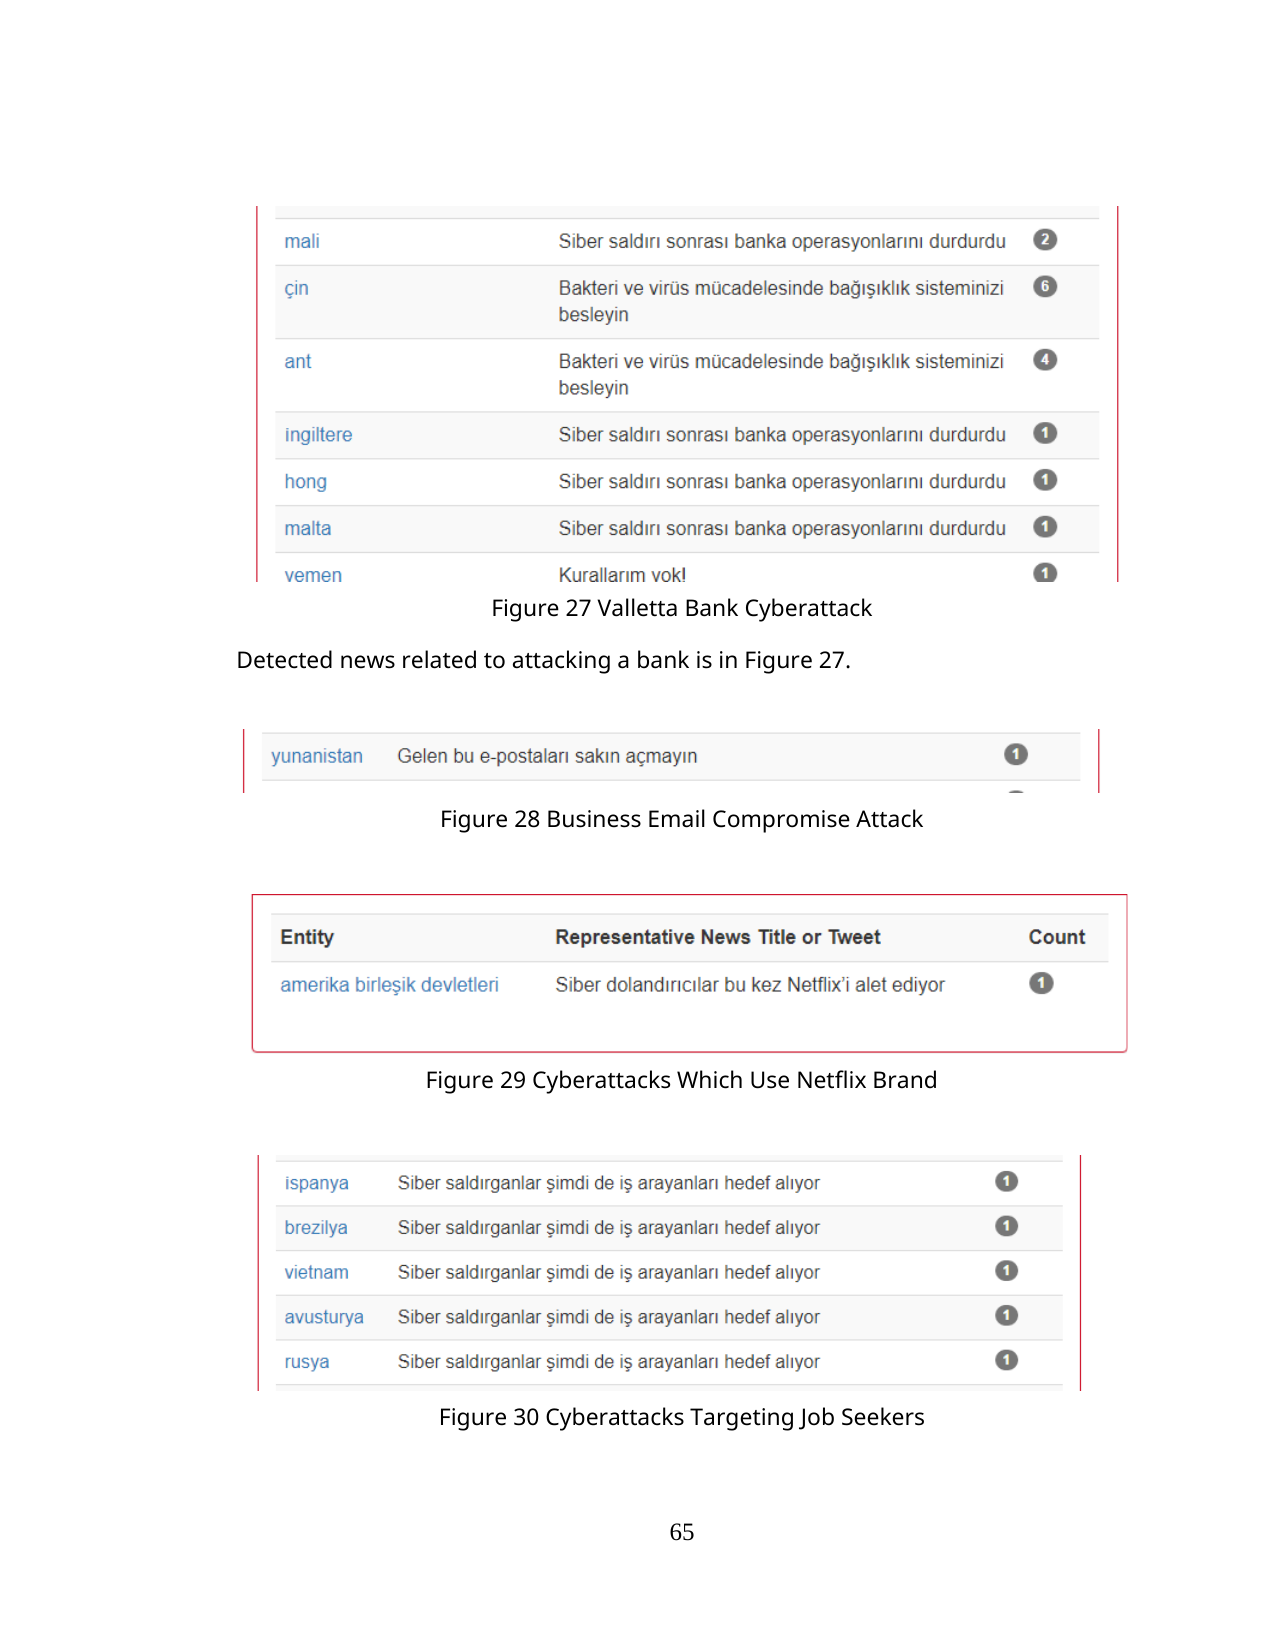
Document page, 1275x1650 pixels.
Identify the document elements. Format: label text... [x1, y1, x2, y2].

text Figure 29 Cyberattacks Which Use Netflix Brand [236, 1064, 1127, 1095]
text Figure 28 Business Email Compromise Attack [236, 803, 1127, 834]
picture [236, 894, 1128, 1054]
picture [236, 206, 1128, 582]
picture [236, 729, 1128, 793]
picture [236, 1155, 1128, 1391]
text Figure 30 Cyberattacks Targeting Job Seekers [236, 1401, 1127, 1432]
text Figure 27 Valletta Bank Cyberattack [236, 592, 1127, 623]
text Detected news related to attacking a bank is in Figure 27. [236, 644, 1127, 675]
